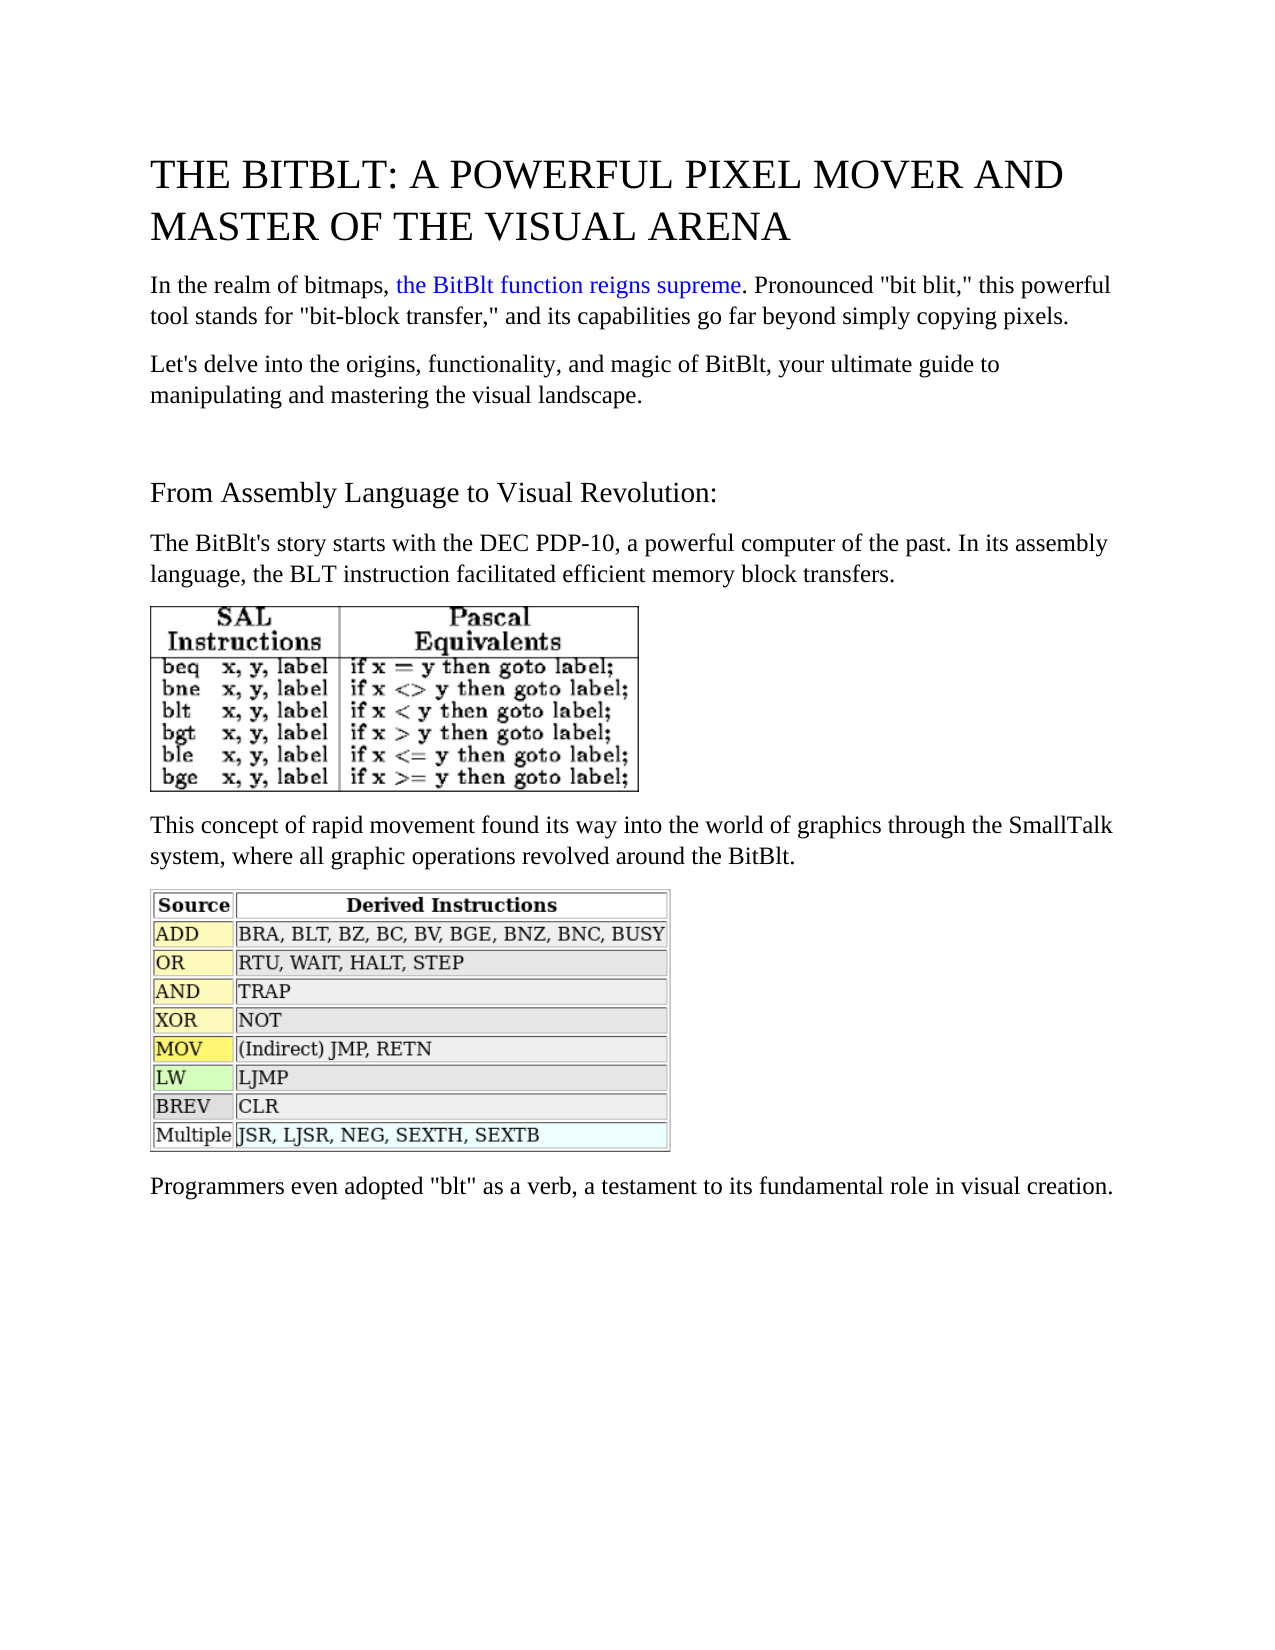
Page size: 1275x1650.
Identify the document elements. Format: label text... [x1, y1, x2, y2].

text Programmers even adopted "blt" as a verb, a testament to its fundamental role in visual creation. [150, 1171, 1125, 1199]
text In the realm of bitmaps, the BitBlt function reigns supreme. Pronounced "bit blit," this powerful tool stands for "bit-block transfer," and its capabilities go far beyond simply copying pixels. [150, 270, 1125, 330]
picture [150, 889, 671, 1152]
text THE BITBLT: A POWERFUL PIXEL MOVER AND MASTER OF THE VISUAL ARENA [150, 150, 1125, 249]
text Let's delve into the origins, functionality, and magic of BitBlt, your ultimate guide to manipulating and mastering the visual landscape. [150, 349, 1125, 408]
picture [150, 606, 639, 792]
text The BitBlt's story starts with the DEC PDP-10, a powerful computer of the past. In its assembly language, the BLT instruction facilitated efficient memory block transfers. [150, 528, 1125, 588]
text This concept of rapid movement found its way into the world of graphics through the SmallTalk system, where all graphic operations revolved around the BitBlt. [150, 810, 1125, 870]
text From Assembly Language to Visual Revolution: [150, 475, 1125, 509]
